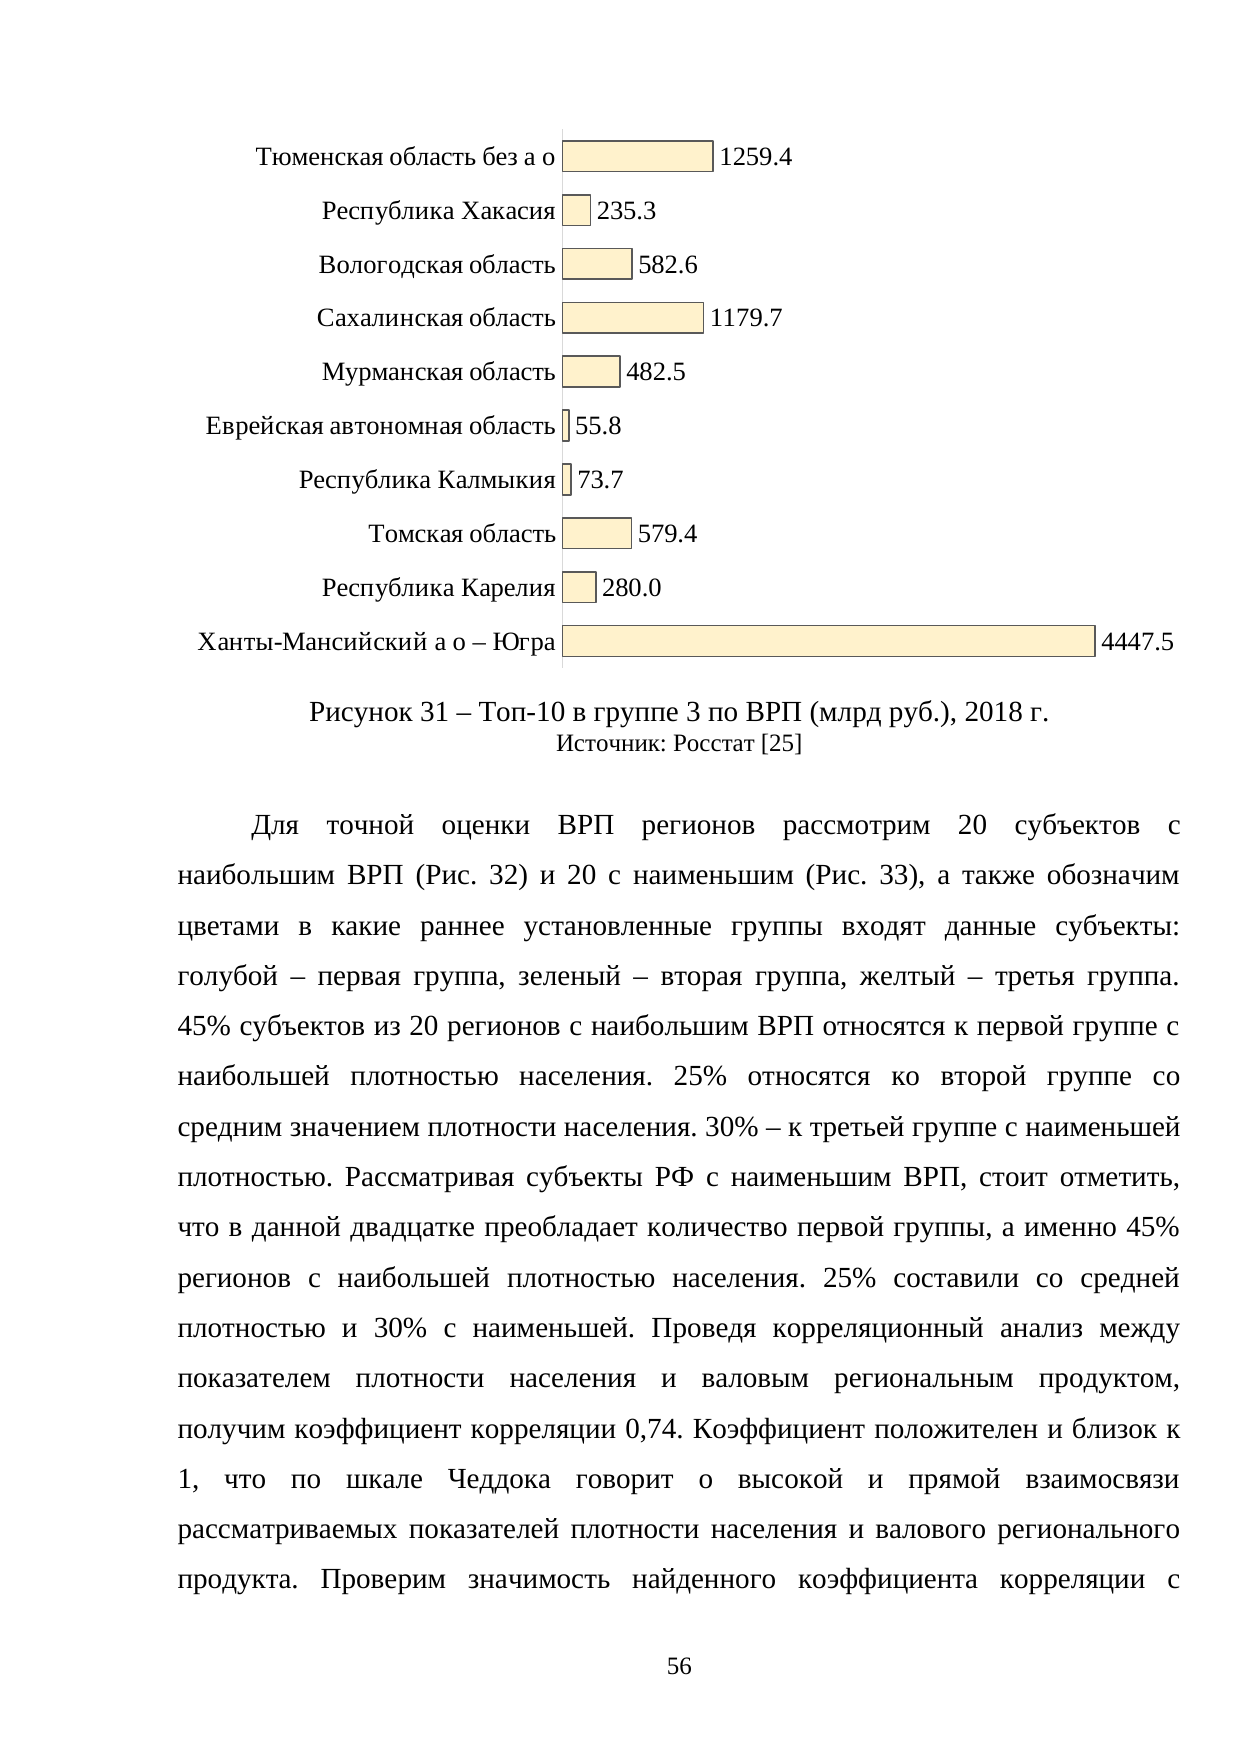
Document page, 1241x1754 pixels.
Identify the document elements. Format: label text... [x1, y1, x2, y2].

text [177, 807, 1181, 1595]
text Источник: Росстат [25] [177, 728, 1181, 757]
text Рисунок 31 – Топ-10 в группе 3 по ВРП (млрд руб.), 2018 г. [177, 694, 1181, 728]
